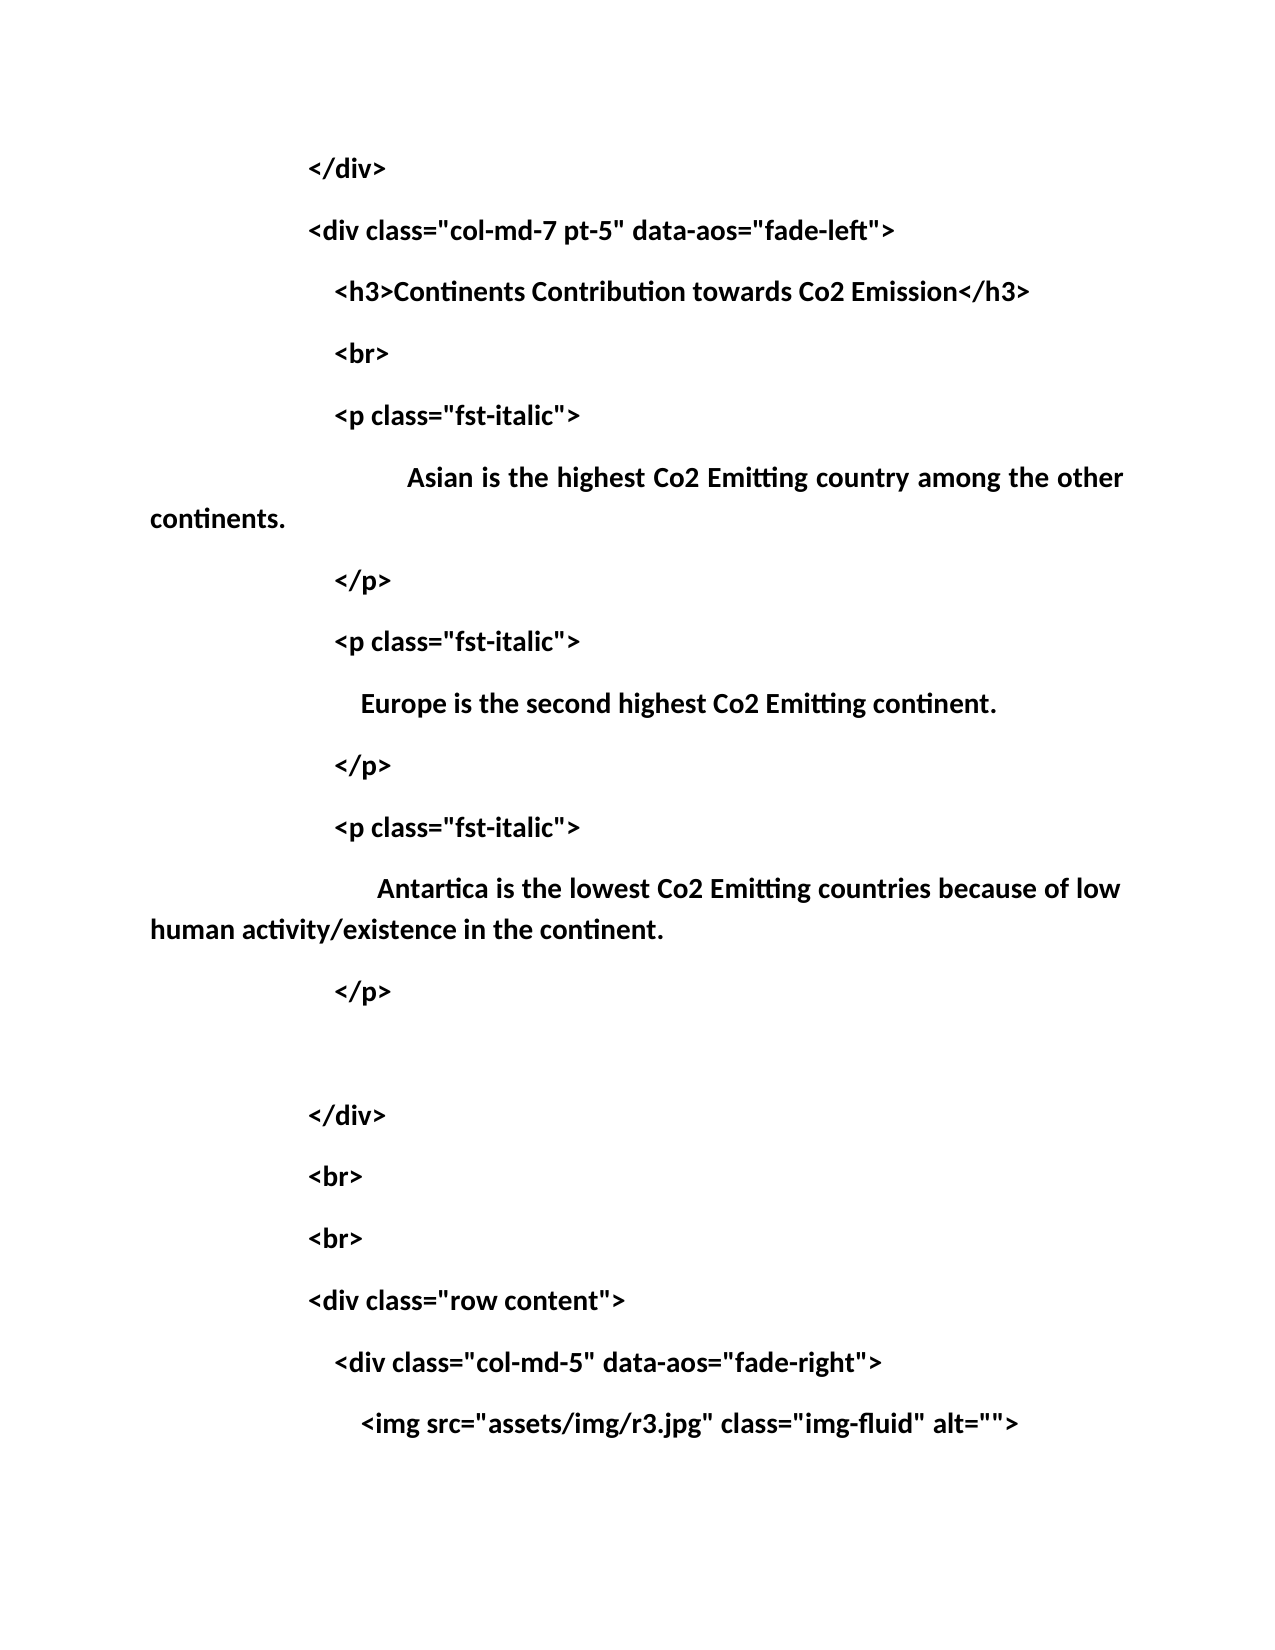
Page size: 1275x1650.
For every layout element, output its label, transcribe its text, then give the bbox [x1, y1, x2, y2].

text <div class="col-md-5" data-aos="fade-right"> [150, 1344, 1125, 1379]
text <p class="fst-italic"> [150, 623, 1125, 659]
text </div> [150, 1097, 1125, 1132]
text <br> [150, 1220, 1125, 1256]
text </p> [150, 562, 1125, 597]
text <div class="col-md-7 pt-5" data-aos="fade-left"> [150, 212, 1125, 247]
text Antartica is the lowest Co2 Emitting countries because of low human activity/existence in the continent. [150, 870, 1125, 947]
text </div> [150, 150, 1125, 186]
text <p class="fst-italic"> [150, 397, 1125, 433]
text <p class="fst-italic"> [150, 809, 1125, 844]
text </p> [150, 973, 1125, 1009]
text Asian is the highest Co2 Emitting country among the other continents. [150, 459, 1125, 535]
text <div class="row content"> [150, 1282, 1125, 1318]
text <br> [150, 335, 1125, 371]
text <br> [150, 1158, 1125, 1194]
text <img src="assets/img/r3.jpg" class="img-fluid" alt=""> [150, 1406, 1125, 1441]
text <h3>Continents Contribution towards Co2 Emission</h3> [150, 273, 1125, 309]
text Europe is the second highest Co2 Emitting continent. [150, 685, 1125, 721]
text </p> [150, 747, 1125, 782]
